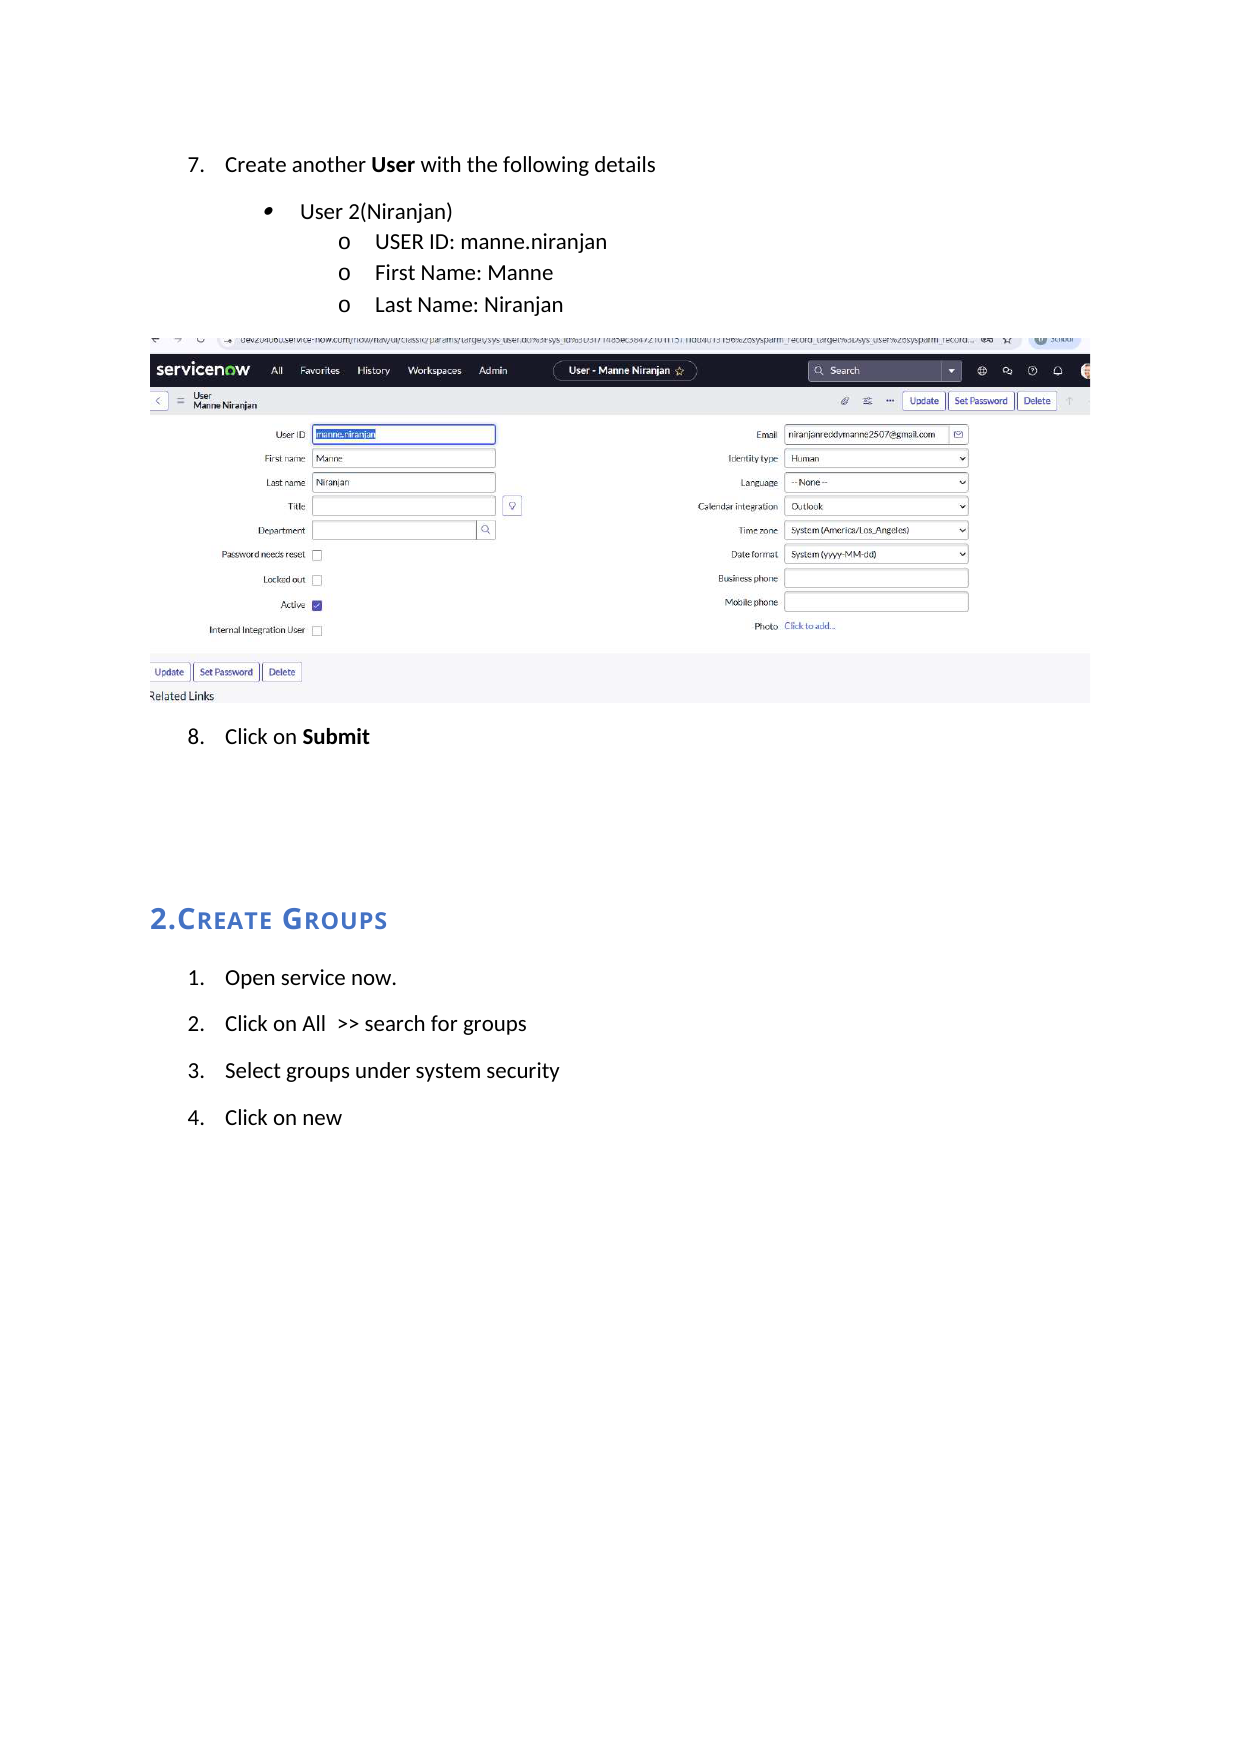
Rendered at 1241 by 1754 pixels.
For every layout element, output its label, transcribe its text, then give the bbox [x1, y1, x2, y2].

list Last Name: Niranjan [337, 290, 1090, 319]
list Open service now. [187, 963, 1090, 991]
list Select groups under system security [187, 1056, 1090, 1084]
list Click on Submit [187, 722, 1090, 750]
list User 2(Niranjan) [262, 197, 1090, 225]
list First Name: Manne [337, 258, 1090, 288]
subtitle 2.Create Groups [150, 898, 1090, 938]
list Create another User with the following details [187, 150, 1090, 178]
list Click on new [187, 1103, 1090, 1131]
list USER ID: manne.niranjan [337, 227, 1090, 256]
list Click on All >> search for groups [187, 1009, 1090, 1038]
